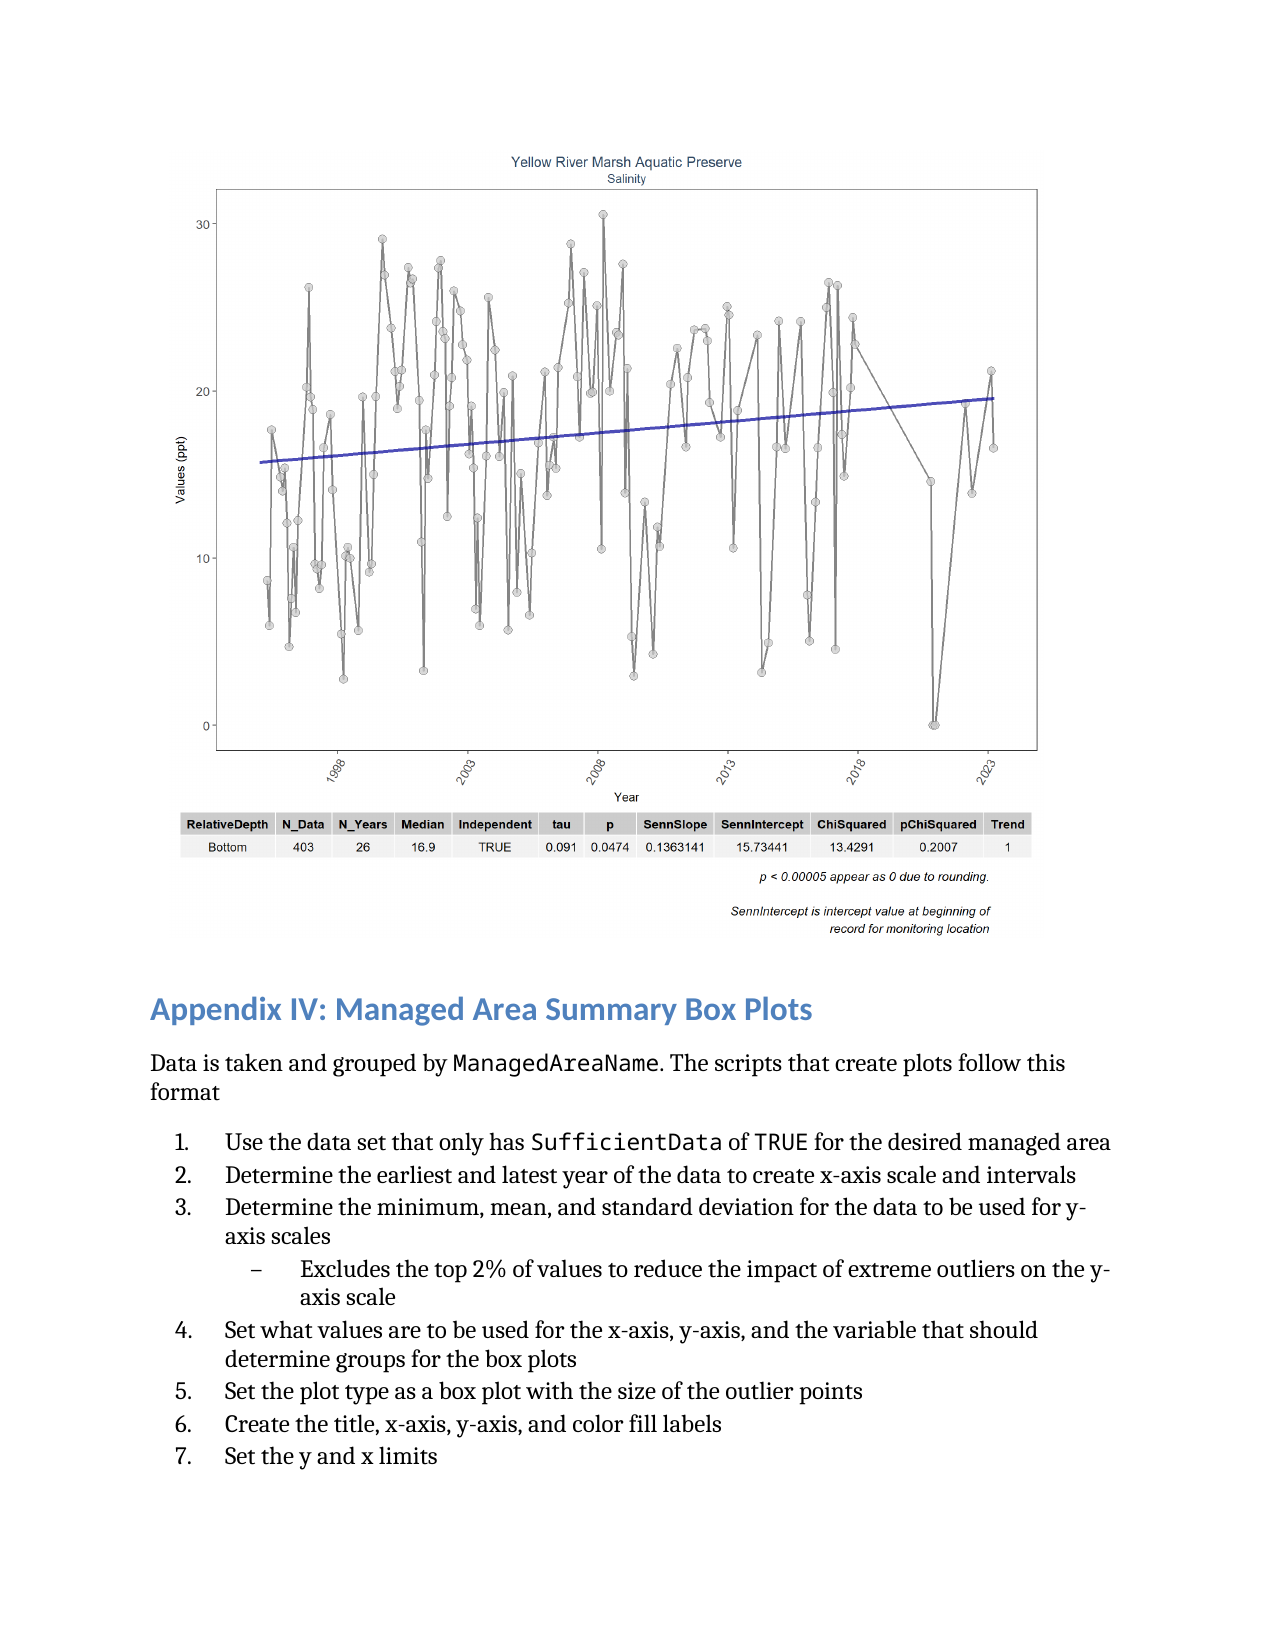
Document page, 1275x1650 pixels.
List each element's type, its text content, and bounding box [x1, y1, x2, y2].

list Determine the earliest and latest year of the data to create x-axis scale and intervals [175, 1161, 1125, 1189]
list Set the y and x limits [175, 1442, 1125, 1471]
list Set the plot type as a box plot with the size of the outlier points [175, 1377, 1125, 1406]
list Use the data set that only has SufficientData of TRUE for the desired managed area [175, 1126, 1125, 1157]
list Excludes the top 2% of values to reduce the impact of extreme outliers on the y-axis scale [250, 1254, 1125, 1312]
subtitle Appendix IV: Managed Area Summary Box Plots [150, 987, 1125, 1028]
list Create the title, x-axis, y-axis, and color fill labels [175, 1409, 1125, 1438]
list Set what values are to be used for the x-axis, y-axis, and the variable that should determine groups for the box plots [175, 1316, 1125, 1373]
picture [168, 150, 1044, 938]
text Data is taken and grouped by ManagedAreaName. The scripts that create plots follow this format [150, 1047, 1125, 1107]
list Determine the minimum, mean, and standard deviation for the data to be used for y-axis scales [175, 1193, 1125, 1251]
